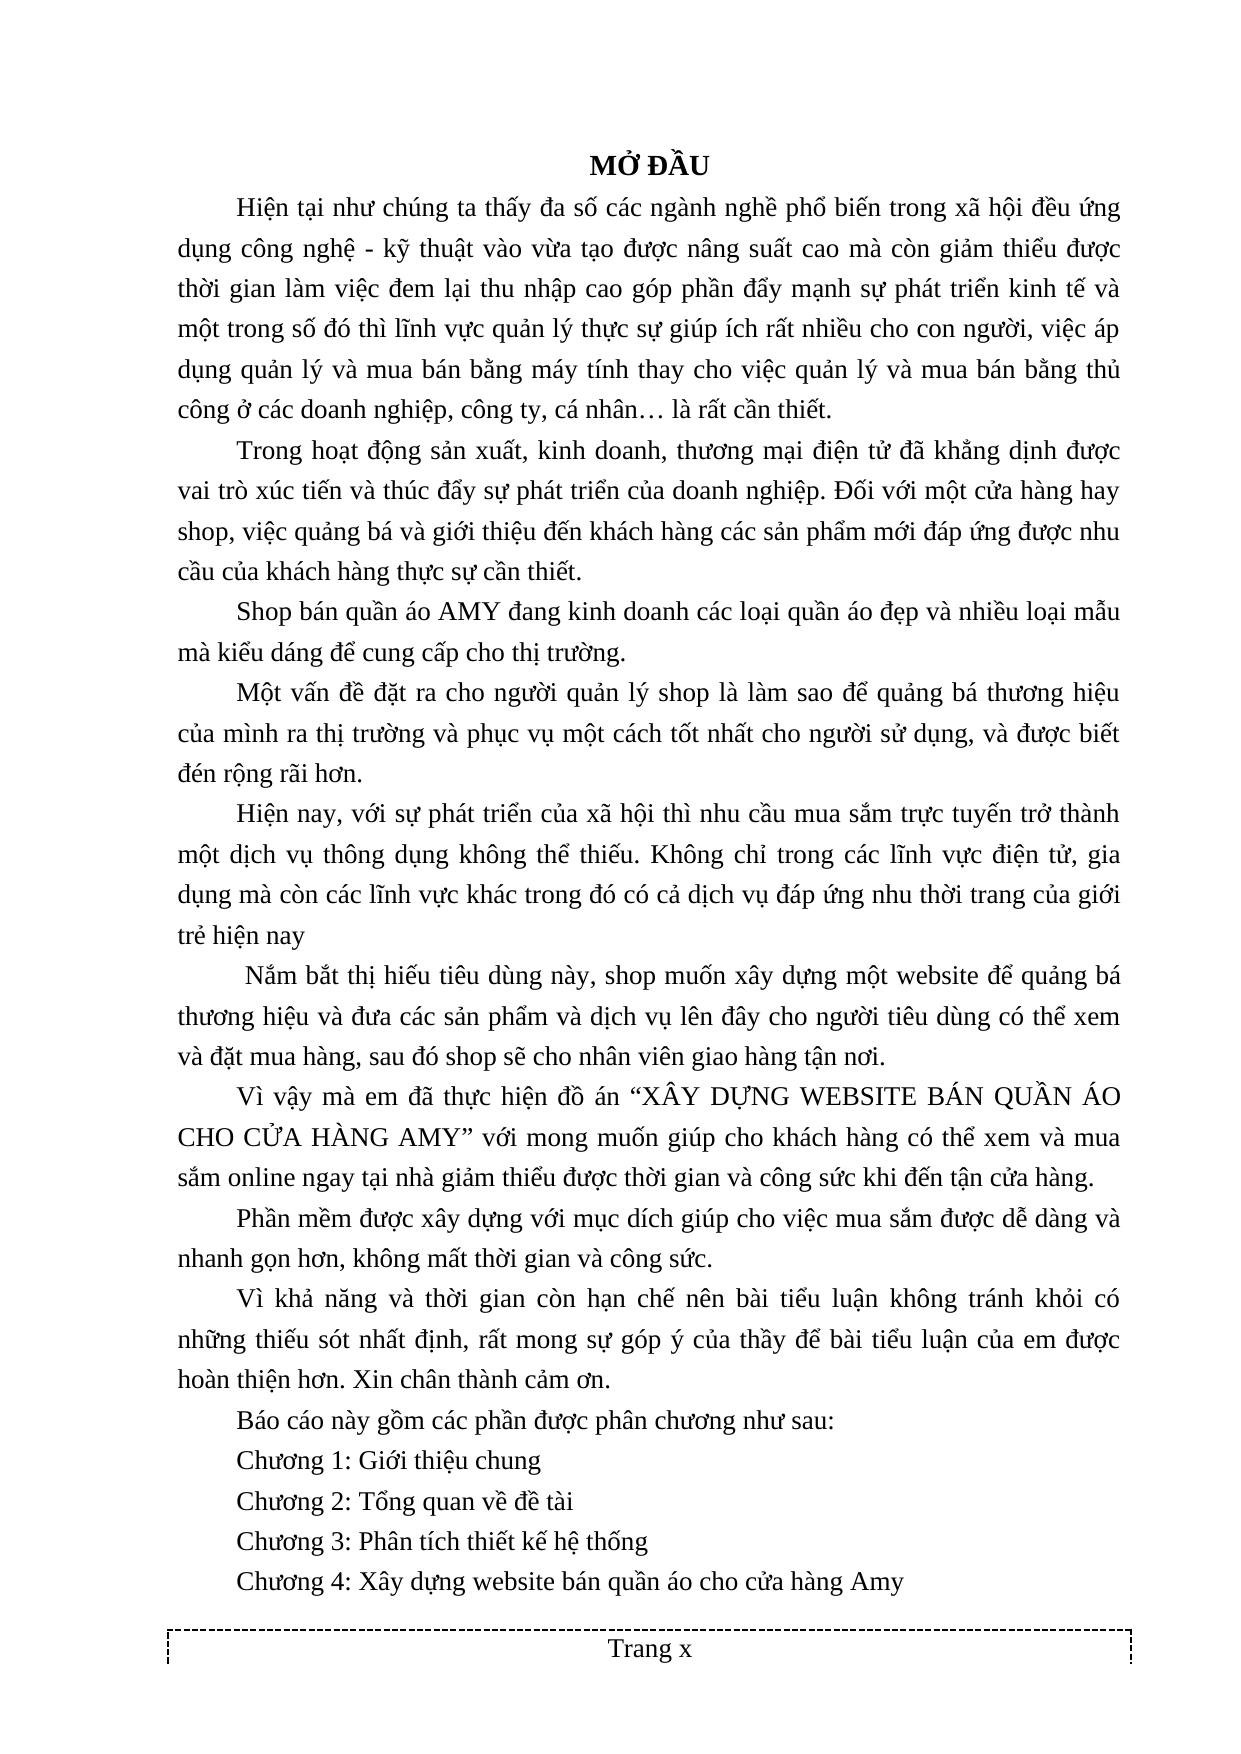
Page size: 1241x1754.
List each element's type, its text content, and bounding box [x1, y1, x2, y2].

text Vì khả năng và thời gian còn hạn chế nên bài tiểu luận không tránh khỏi có những thiếu sót nhất định, rất mong sự góp ý của thầy để bài tiểu luận của em được hoàn thiện hơn. Xin chân thành cảm ơn. [177, 1282, 1122, 1394]
text Phần mềm được xây dựng với mục dích giúp cho việc mua sắm được dễ dàng và nhanh gọn hơn, không mất thời gian và công sức. [177, 1202, 1122, 1273]
text Chương 1: Giới thiệu chung [177, 1444, 1122, 1475]
text Chương 2: Tổng quan về đề tài [177, 1484, 1122, 1516]
text Hiện tại như chúng ta thấy đa số các ngành nghề phổ biến trong xã hội đều ứng dụng công nghệ - kỹ thuật vào vừa tạo được nâng suất cao mà còn giảm thiểu được thời gian làm việc đem lại thu nhập cao góp phần đẩy mạnh sự phát triển kinh tế và một trong số đó thì lĩnh vực quản lý thực sự giúp ích rất nhiều cho con người, việc áp dụng quản lý và mua bán bằng máy tính thay cho việc quản lý và mua bán bằng thủ công ở các doanh nghiệp, công ty, cá nhân… là rất cần thiết. [177, 191, 1122, 424]
text Chương 3: Phân tích thiết kế hệ thống [177, 1525, 1122, 1556]
text Chương 4: Xây dựng website bán quần áo cho cửa hàng Amy [177, 1565, 1122, 1597]
text Hiện nay, với sự phát triển của xã hội thì nhu cầu mua sắm trực tuyến trở thành một dịch vụ thông dụng không thể thiếu. Không chỉ trong các lĩnh vực điện tử, gia dụng mà còn các lĩnh vực khác trong đó có cả dịch vụ đáp ứng nhu thời trang của giới trẻ hiện nay [177, 797, 1122, 950]
text Trong hoạt động sản xuất, kinh doanh, thương mại điện tử đã khẳng dịnh được vai trò xúc tiến và thúc đẩy sự phát triển của doanh nghiệp. Đối với một cửa hàng hay shop, việc quảng bá và giới thiệu đến khách hàng các sản phẩm mới đáp ứng được nhu cầu của khách hàng thực sự cần thiết. [177, 434, 1122, 586]
text Vì vậy mà em đã thực hiện đồ án “XÂY DỰNG WEBSITE BÁN QUẦN ÁO CHO CỬA HÀNG AMY” với mong muốn giúp cho khách hàng có thể xem và mua sắm online ngay tại nhà giảm thiểu được thời gian và công sức khi đến tận cửa hàng. [177, 1080, 1122, 1192]
text Báo cáo này gồm các phần được phân chương như sau: [177, 1404, 1122, 1435]
text Một vấn đề đặt ra cho người quản lý shop là làm sao để quảng bá thương hiệu của mình ra thị trường và phục vụ một cách tốt nhất cho người sử dụng, và được biết đén rộng rãi hơn. [177, 676, 1122, 788]
text Shop bán quần áo AMY đang kinh doanh các loại quần áo đẹp và nhiều loại mẫu mà kiểu dáng để cung cấp cho thị trường. [177, 595, 1122, 667]
text MỞ ĐẦU [177, 148, 1122, 181]
text Nắm bắt thị hiếu tiêu dùng này, shop muốn xây dựng một website để quảng bá thương hiệu và đưa các sản phẩm và dịch vụ lên đây cho người tiêu dùng có thể xem và đặt mua hàng, sau đó shop sẽ cho nhân viên giao hàng tận nơi. [177, 959, 1122, 1071]
